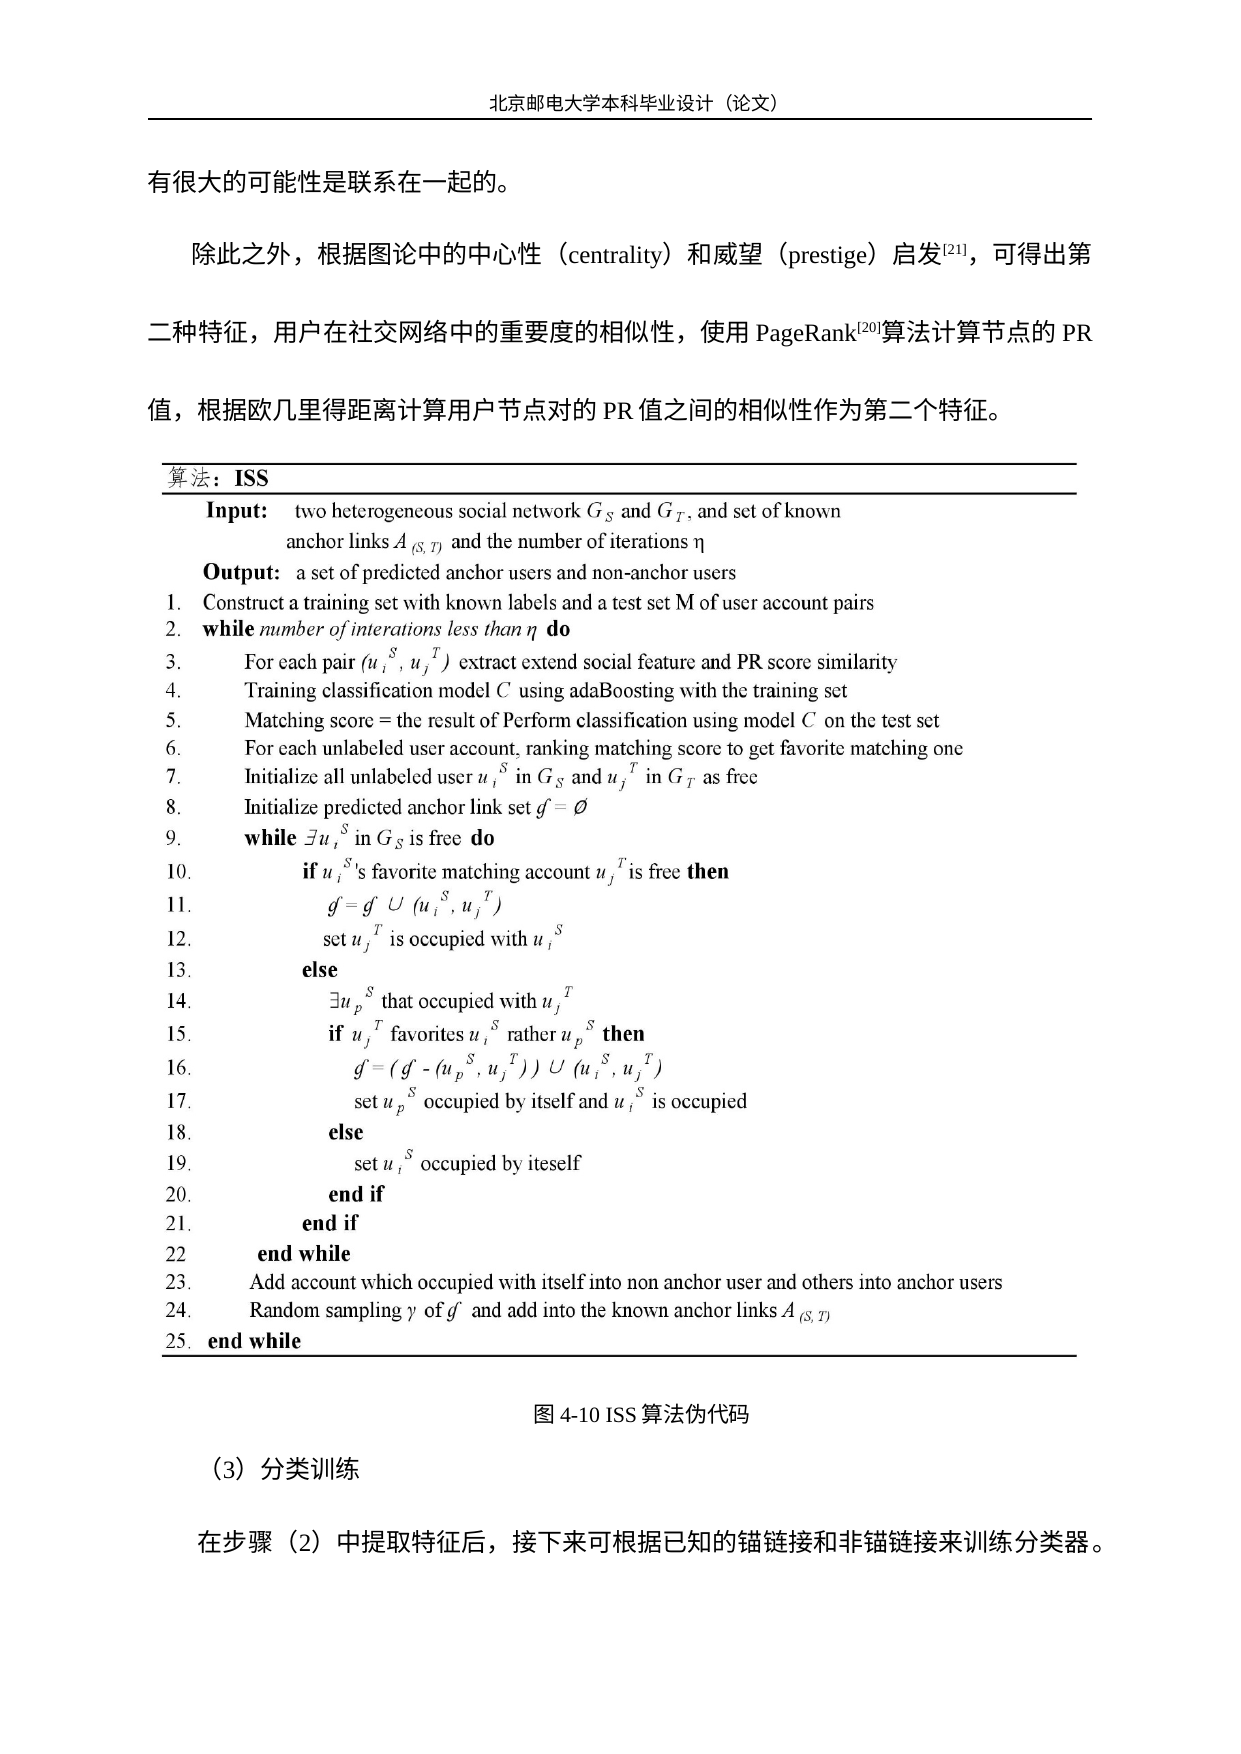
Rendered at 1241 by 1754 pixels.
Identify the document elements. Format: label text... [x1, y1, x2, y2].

text （3）分类训练 [148, 1436, 1092, 1501]
text 除此之外，根据图论中的中心性（centrality）和威望（prestige）启发[21]，可得出第二种特征，用户在社交网络中的重要度的相似性，使用PageRank[20]算法计算节点的PR值，根据欧几里得距离计算用户节点对的PR值之间的相似性作为第二个特征。 [148, 221, 1092, 441]
text 图4-10 ISS算法伪代码 [148, 1397, 1092, 1429]
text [148, 1508, 1092, 1573]
picture [156, 448, 1085, 1376]
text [148, 148, 1092, 213]
